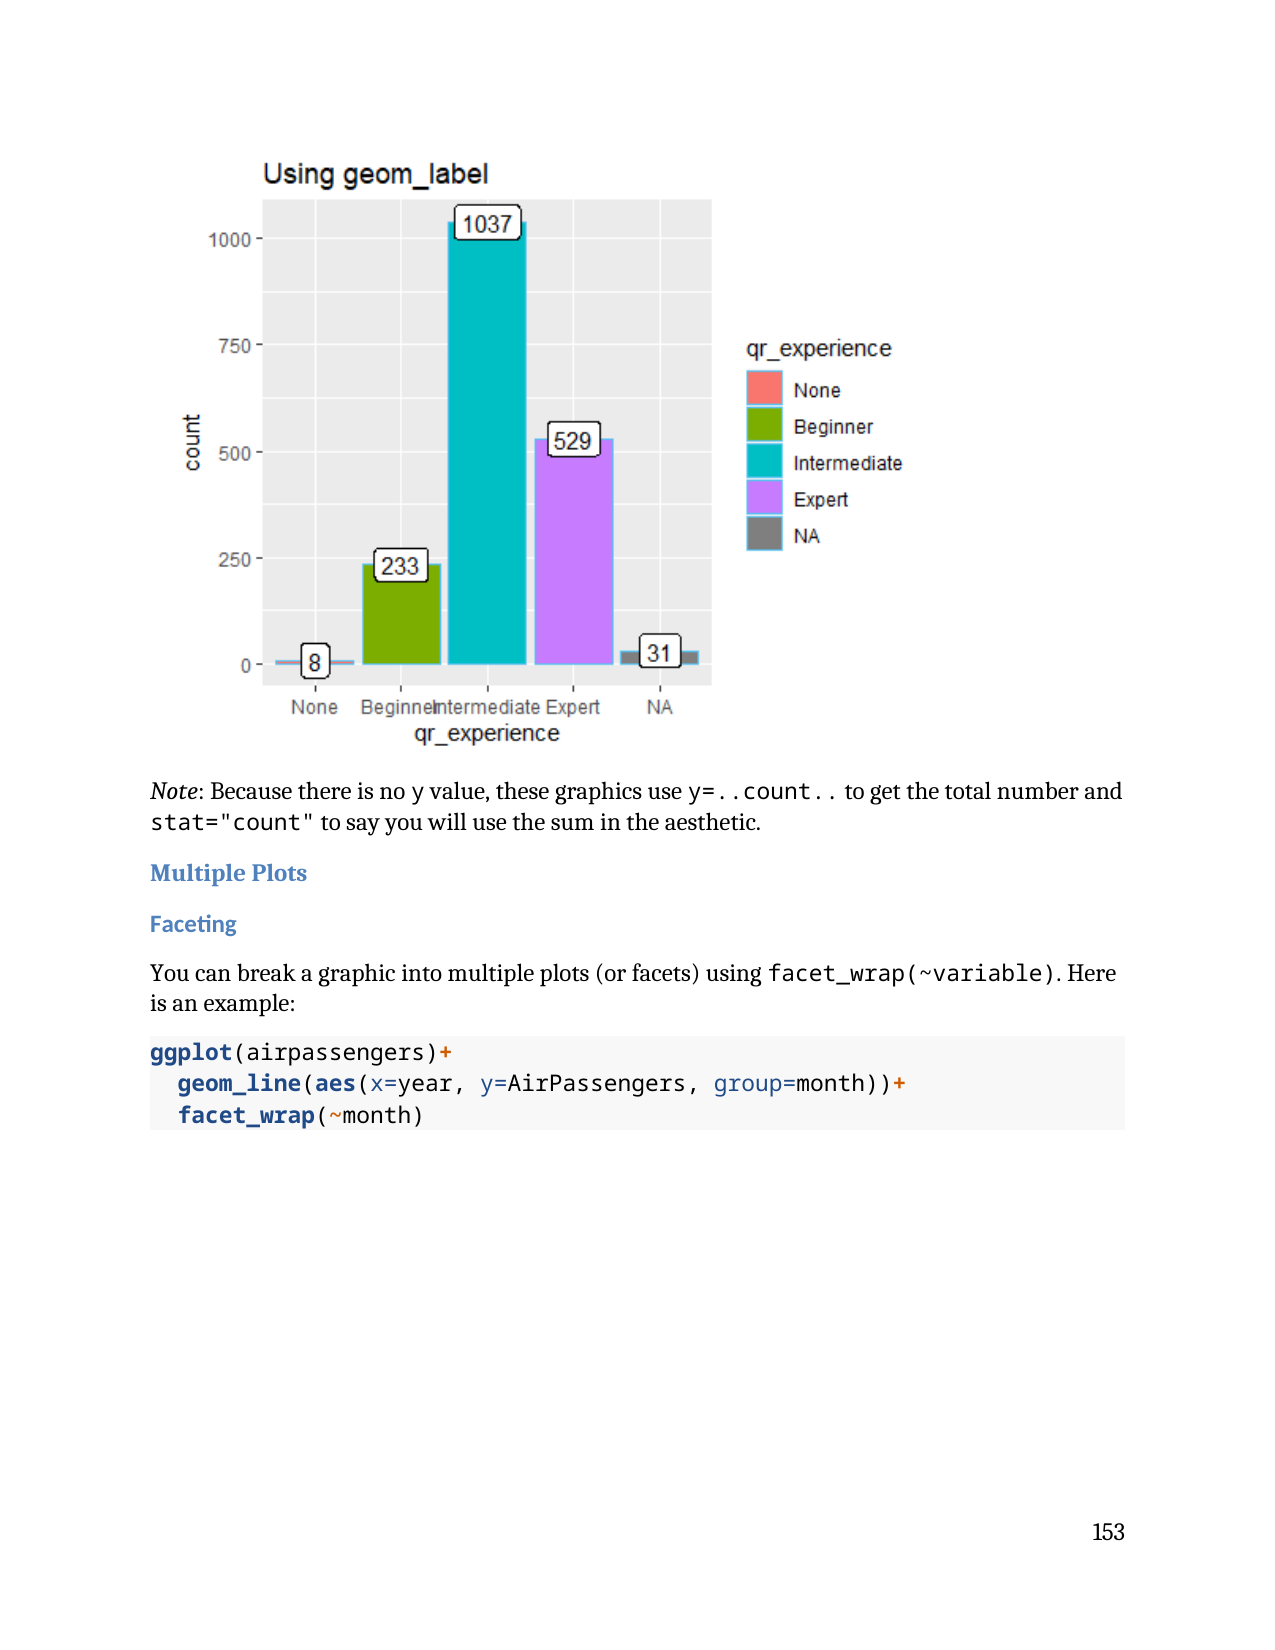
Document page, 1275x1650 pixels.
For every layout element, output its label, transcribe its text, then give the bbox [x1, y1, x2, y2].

text You can break a graphic into multiple plots (or facets) using facet_wrap(~variable). Here is an example: [150, 957, 1125, 1017]
picture [168, 150, 927, 757]
text ggplot(airpassengers)+ geom_line(aes(x=year, y=AirPassengers, group=month))+ facet_wrap(~month) [150, 1036, 1125, 1130]
subtitle Faceting [150, 908, 1125, 938]
text Note: Because there is no y value, these graphics use y=..count.. to get the total number and stat="count" to say you will use the sum in the aesthetic. [150, 775, 1125, 838]
subtitle Multiple Plots [150, 858, 1125, 887]
